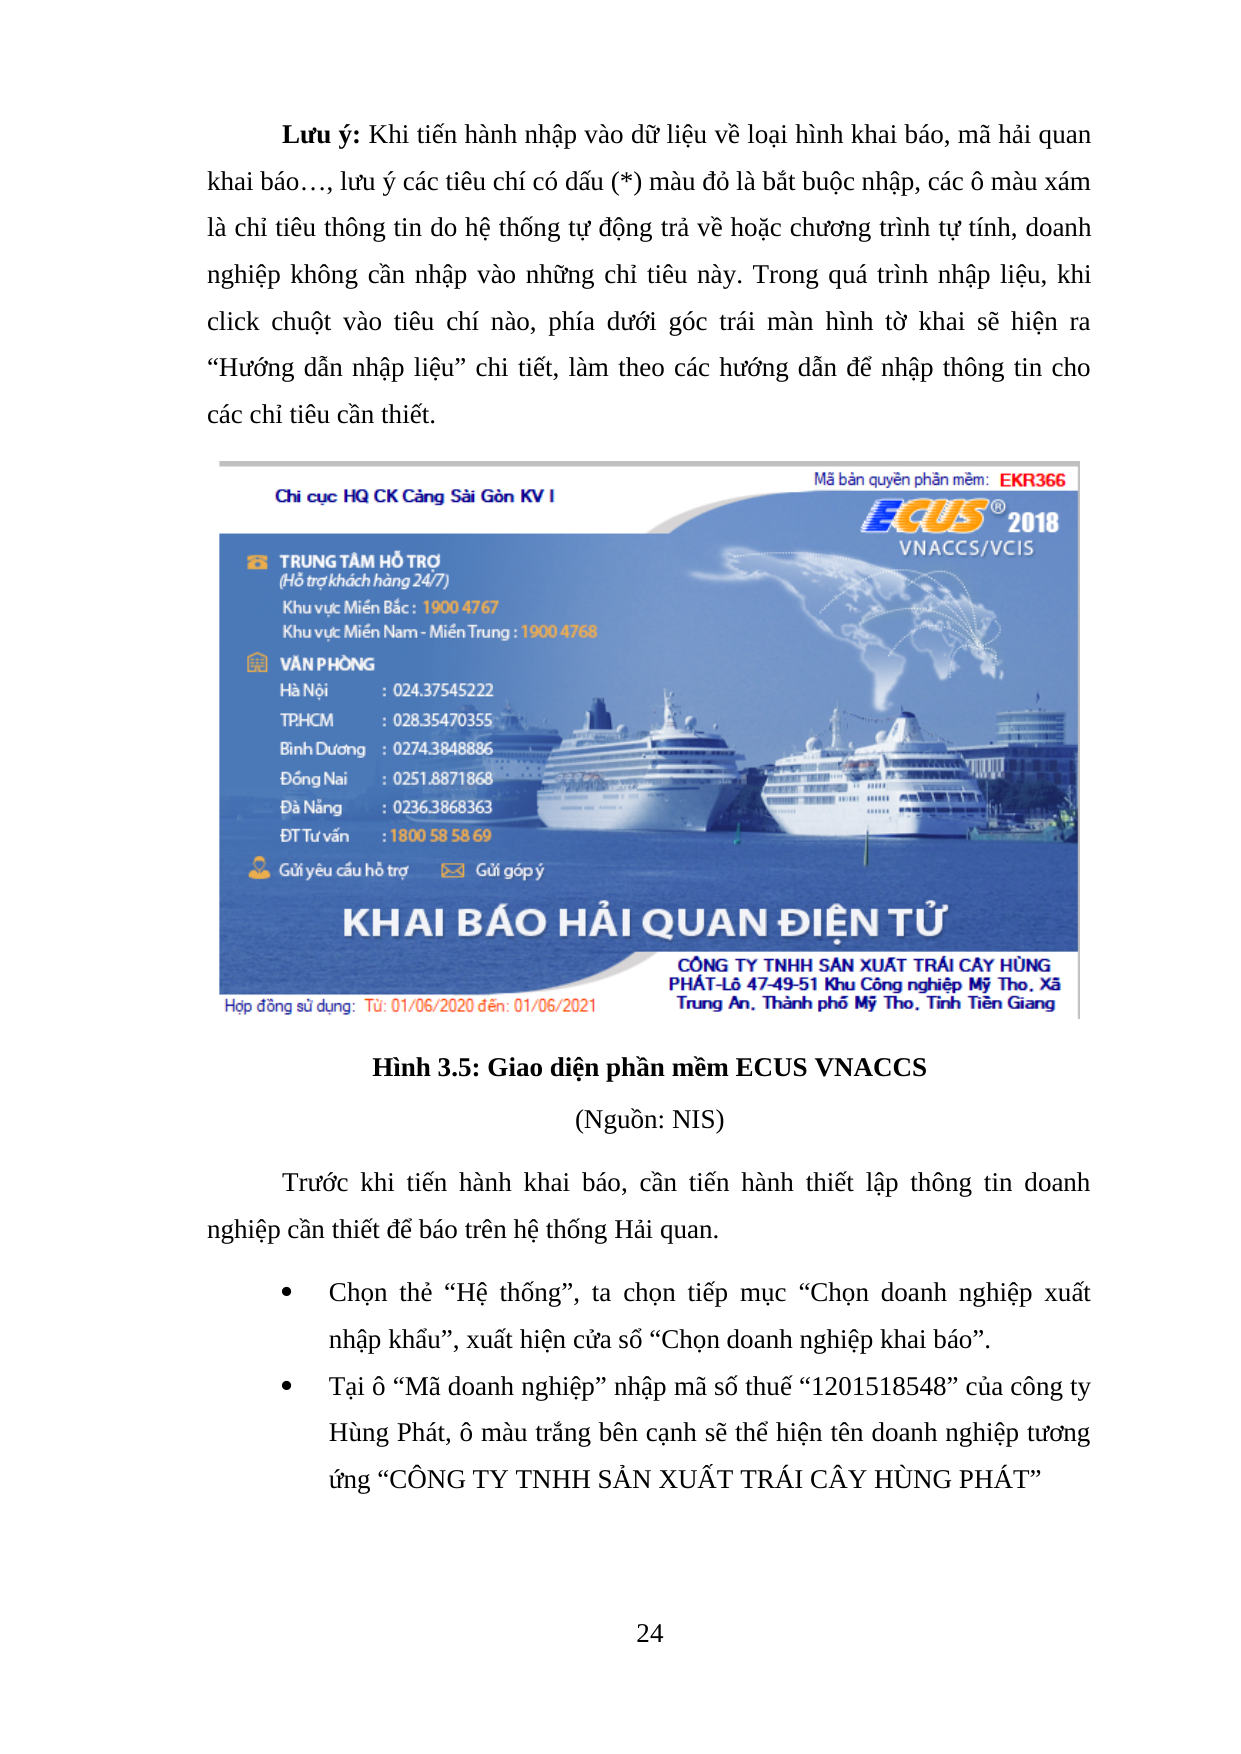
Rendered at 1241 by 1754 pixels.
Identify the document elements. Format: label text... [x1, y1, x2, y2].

text Lưu ý: Khi tiến hành nhập vào dữ liệu về loại hình khai báo, mã hải quan khai báo…, lưu ý các tiêu chí có dấu (*) màu đỏ là bắt buộc nhập, các ô màu xám là chỉ tiêu thông tin do hệ thống tự động trả về hoặc chương trình tự tính, doanh nghiệp không cần nhập vào những chỉ tiêu này. Trong quá trình nhập liệu, khi click chuột vào tiêu chí nào, phía dưới góc trái màn hình tờ khai sẽ hiện ra “Hướng dẫn nhập liệu” chi tiết, làm theo các hướng dẫn để nhập thông tin cho các chỉ tiêu cần thiết. [207, 118, 1092, 429]
text Trước khi tiến hành khai báo, cần tiến hành thiết lập thông tin doanh nghiệp cần thiết để báo trên hệ thống Hải quan. [207, 1166, 1092, 1244]
list Tại ô “Mã doanh nghiệp” nhập mã số thuế “1201518548” của công ty Hùng Phát, ô màu trắng bên cạnh sẽ thể hiện tên doanh nghiệp tương ứng “CÔNG TY TNHH SẢN XUẤT TRÁI CÂY HÙNG PHÁT” [282, 1369, 1092, 1494]
text (Nguồn: NIS) [207, 1103, 1092, 1134]
picture [219, 461, 1080, 1019]
list Chọn thẻ “Hệ thống”, ta chọn tiếp mục “Chọn doanh nghiệp xuất nhập khẩu”, xuất hiện cửa sổ “Chọn doanh nghiệp khai báo”. [282, 1276, 1092, 1354]
